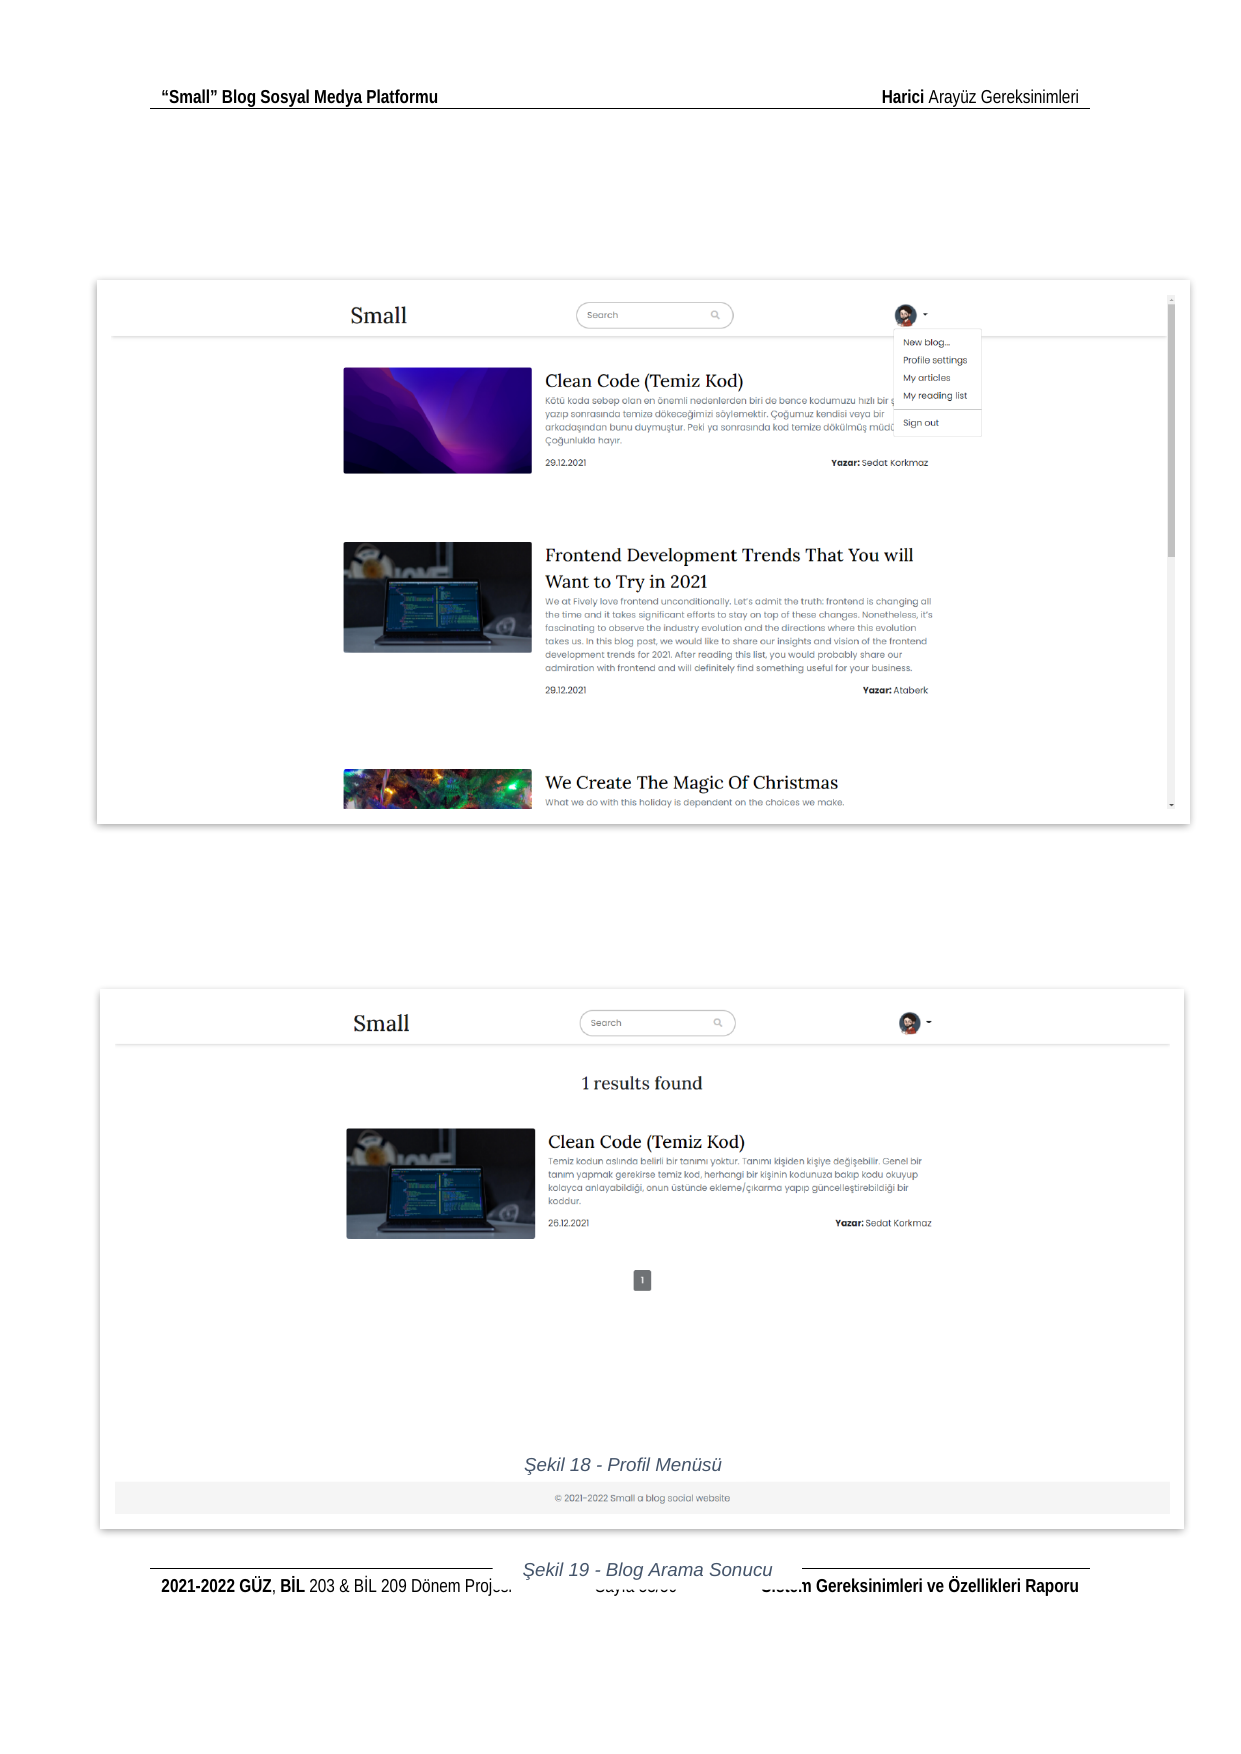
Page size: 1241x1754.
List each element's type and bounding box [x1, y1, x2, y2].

picture [115, 1004, 1170, 1514]
picture [111, 295, 1175, 809]
